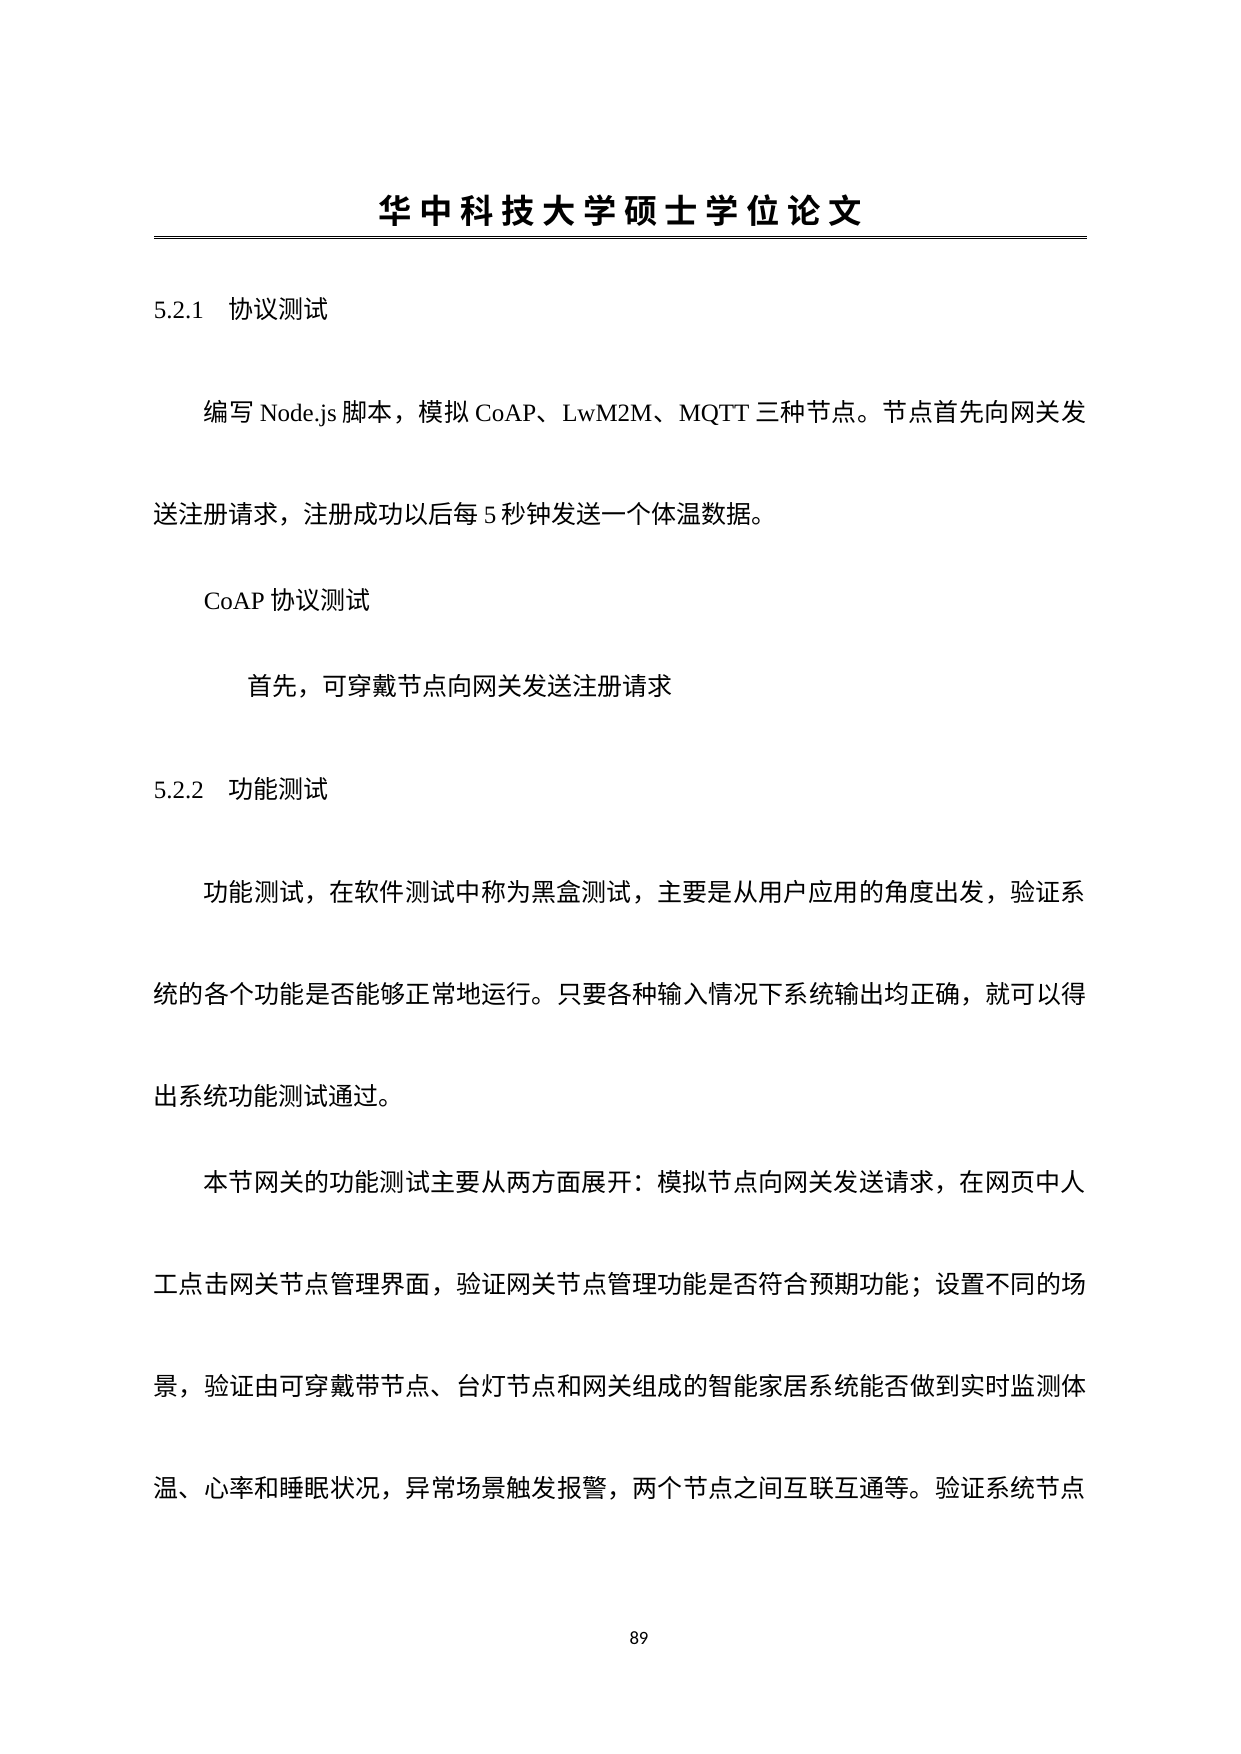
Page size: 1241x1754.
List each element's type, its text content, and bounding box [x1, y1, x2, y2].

text CoAP协议测试 [203, 565, 1087, 633]
list 首先，可穿戴节点向网关发送注册请求 [247, 651, 1087, 719]
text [153, 1147, 1087, 1520]
subtitle 协议测试 [153, 274, 1087, 342]
text 功能测试，在软件测试中称为黑盒测试，主要是从用户应用的角度出发，验证系统的各个功能是否能够正常地运行。只要各种输入情况下系统输出均正确，就可以得出系统功能测试通过。 [153, 857, 1087, 1128]
text 编写Node.js脚本，模拟CoAP、LwM2M、MQTT三种节点。节点首先向网关发送注册请求，注册成功以后每5秒钟发送一个体温数据。 [153, 377, 1087, 547]
subtitle 功能测试 [153, 754, 1087, 822]
